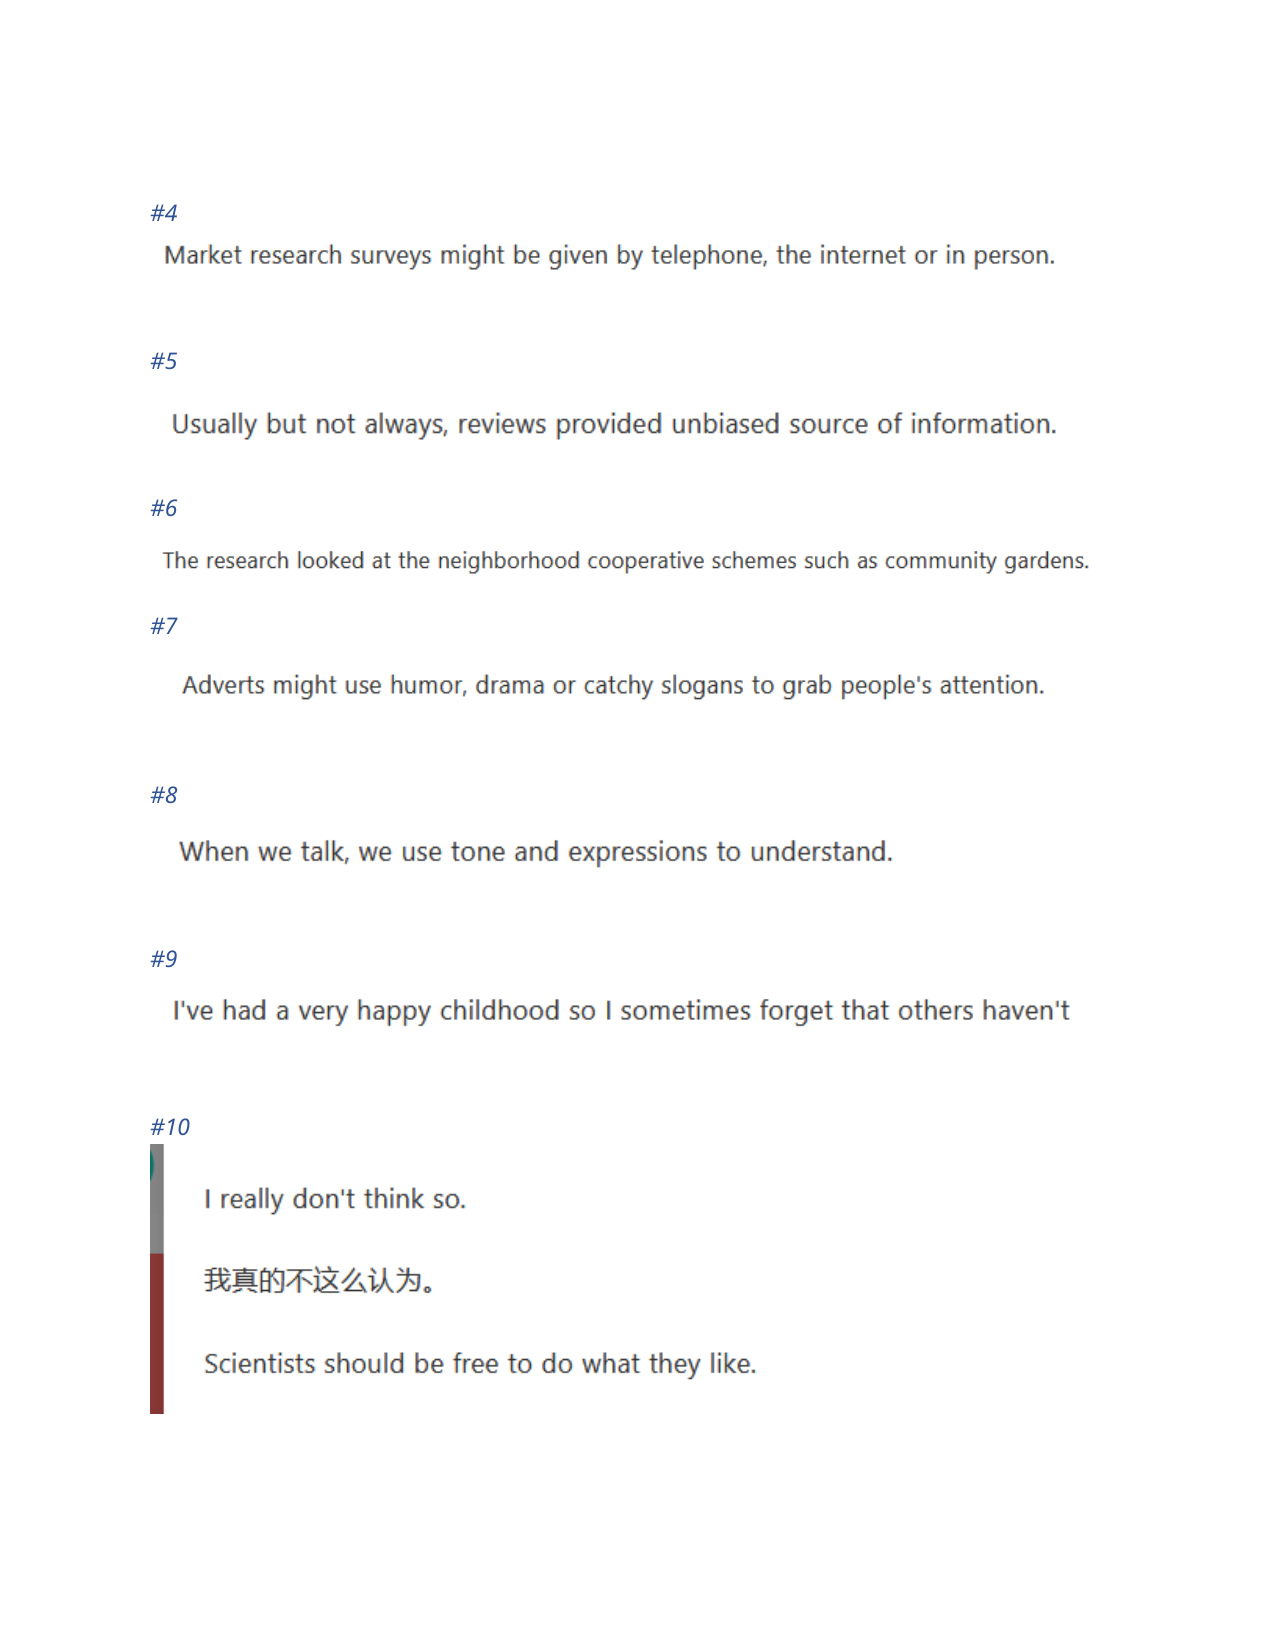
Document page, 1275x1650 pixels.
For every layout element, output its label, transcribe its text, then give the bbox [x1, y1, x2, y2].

picture [150, 525, 1125, 592]
subtitle #9 [150, 943, 1125, 974]
picture [150, 976, 1125, 1045]
subtitle #6 [150, 492, 1125, 523]
picture [150, 643, 1125, 714]
picture [150, 230, 1125, 280]
picture [150, 378, 1087, 473]
subtitle #8 [150, 779, 1125, 810]
subtitle #7 [150, 610, 1125, 641]
picture [150, 1144, 888, 1414]
subtitle #4 [150, 197, 1125, 228]
subtitle #10 [150, 1111, 1125, 1142]
picture [150, 812, 929, 877]
subtitle #5 [150, 345, 1125, 376]
